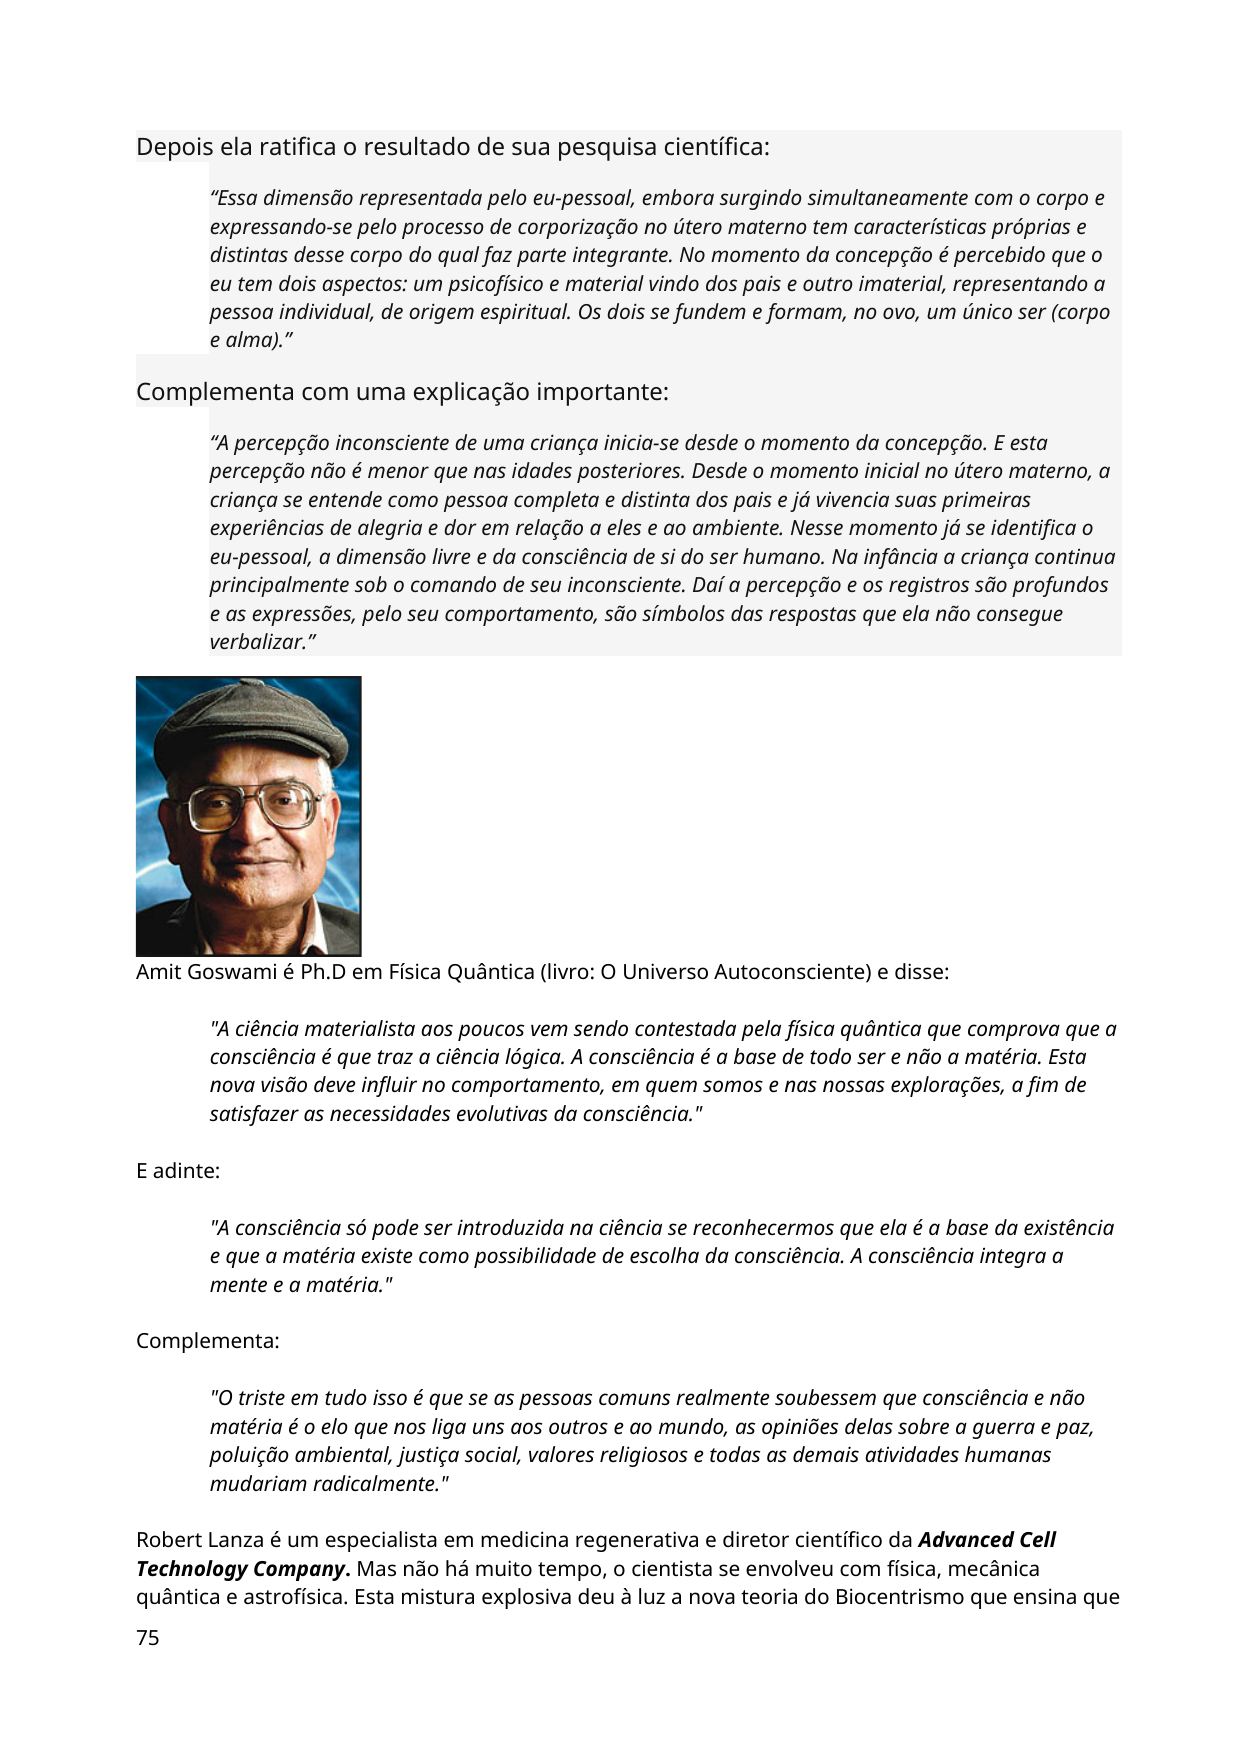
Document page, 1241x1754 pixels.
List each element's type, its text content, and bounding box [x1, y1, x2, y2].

text Amit Goswami é Ph.D em Física Quântica (livro: O Universo Autoconsciente) e disse: [136, 957, 1122, 985]
text Complementa: [136, 1327, 1122, 1355]
text "O triste em tudo isso é que se as pessoas comuns realmente soubessem que consciência e não matéria é o elo que nos liga uns aos outros e ao mundo, as opiniões delas sobre a guerra e paz, poluição ambiental, justiça social, valores religiosos e todas as demais atividades humanas mudariam radicalmente." [209, 1383, 1122, 1497]
text Depois ela ratifica o resultado de sua pesquisa científica: [136, 130, 1122, 162]
text Complementa com uma explicação importante: [136, 375, 1122, 407]
picture [152, 690, 161, 698]
text "A consciência só pode ser introduzida na ciência se reconhecermos que ela é a base da existência e que a matéria existe como possibilidade de escolha da consciência. A consciência integra a mente e a matéria." [209, 1213, 1122, 1298]
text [136, 1526, 1122, 1611]
text “Essa dimensão representada pelo eu-pessoal, embora surgindo simultaneamente com o corpo e expressando-se pelo processo de corporização no útero materno tem características próprias e distintas desse corpo do qual faz parte integrante. No momento da concepção é percebido que o eu tem dois aspectos: um psicofísico e material vindo dos pais e outro imaterial, representando a pessoa individual, de origem espiritual. Os dois se fundem e formam, no ovo, um único ser (corpo e alma).” [209, 183, 1122, 354]
picture [144, 721, 152, 727]
text E adinte: [136, 1156, 1122, 1184]
text "A ciência materialista aos poucos vem sendo contestada pela física quântica que comprova que a consciência é que traz a ciência lógica. A consciência é a base de todo ser e não a matéria. Esta nova visão deve influir no comportamento, em quem somos e nas nossas explorações, a fim de satisfazer as necessidades evolutivas da consciência." [209, 1014, 1122, 1127]
text “A percepção inconsciente de uma criança inicia-se desde o momento da concepção. E esta percepção não é menor que nas idades posteriores. Desde o momento inicial no útero materno, a criança se entende como pessoa completa e distinta dos pais e já vivencia suas primeiras experiências de alegria e dor em relação a eles e ao ambiente. Nesse momento já se identifica o eu-pessoal, a dimensão livre e da consciência de si do ser humano. Na infância a criança continua principalmente sob o comando de seu inconsciente. Daí a percepção e os registros são profundos e as expressões, pelo seu comportamento, são símbolos das respostas que ela não consegue verbalizar.” [209, 428, 1122, 656]
picture [135, 676, 362, 957]
